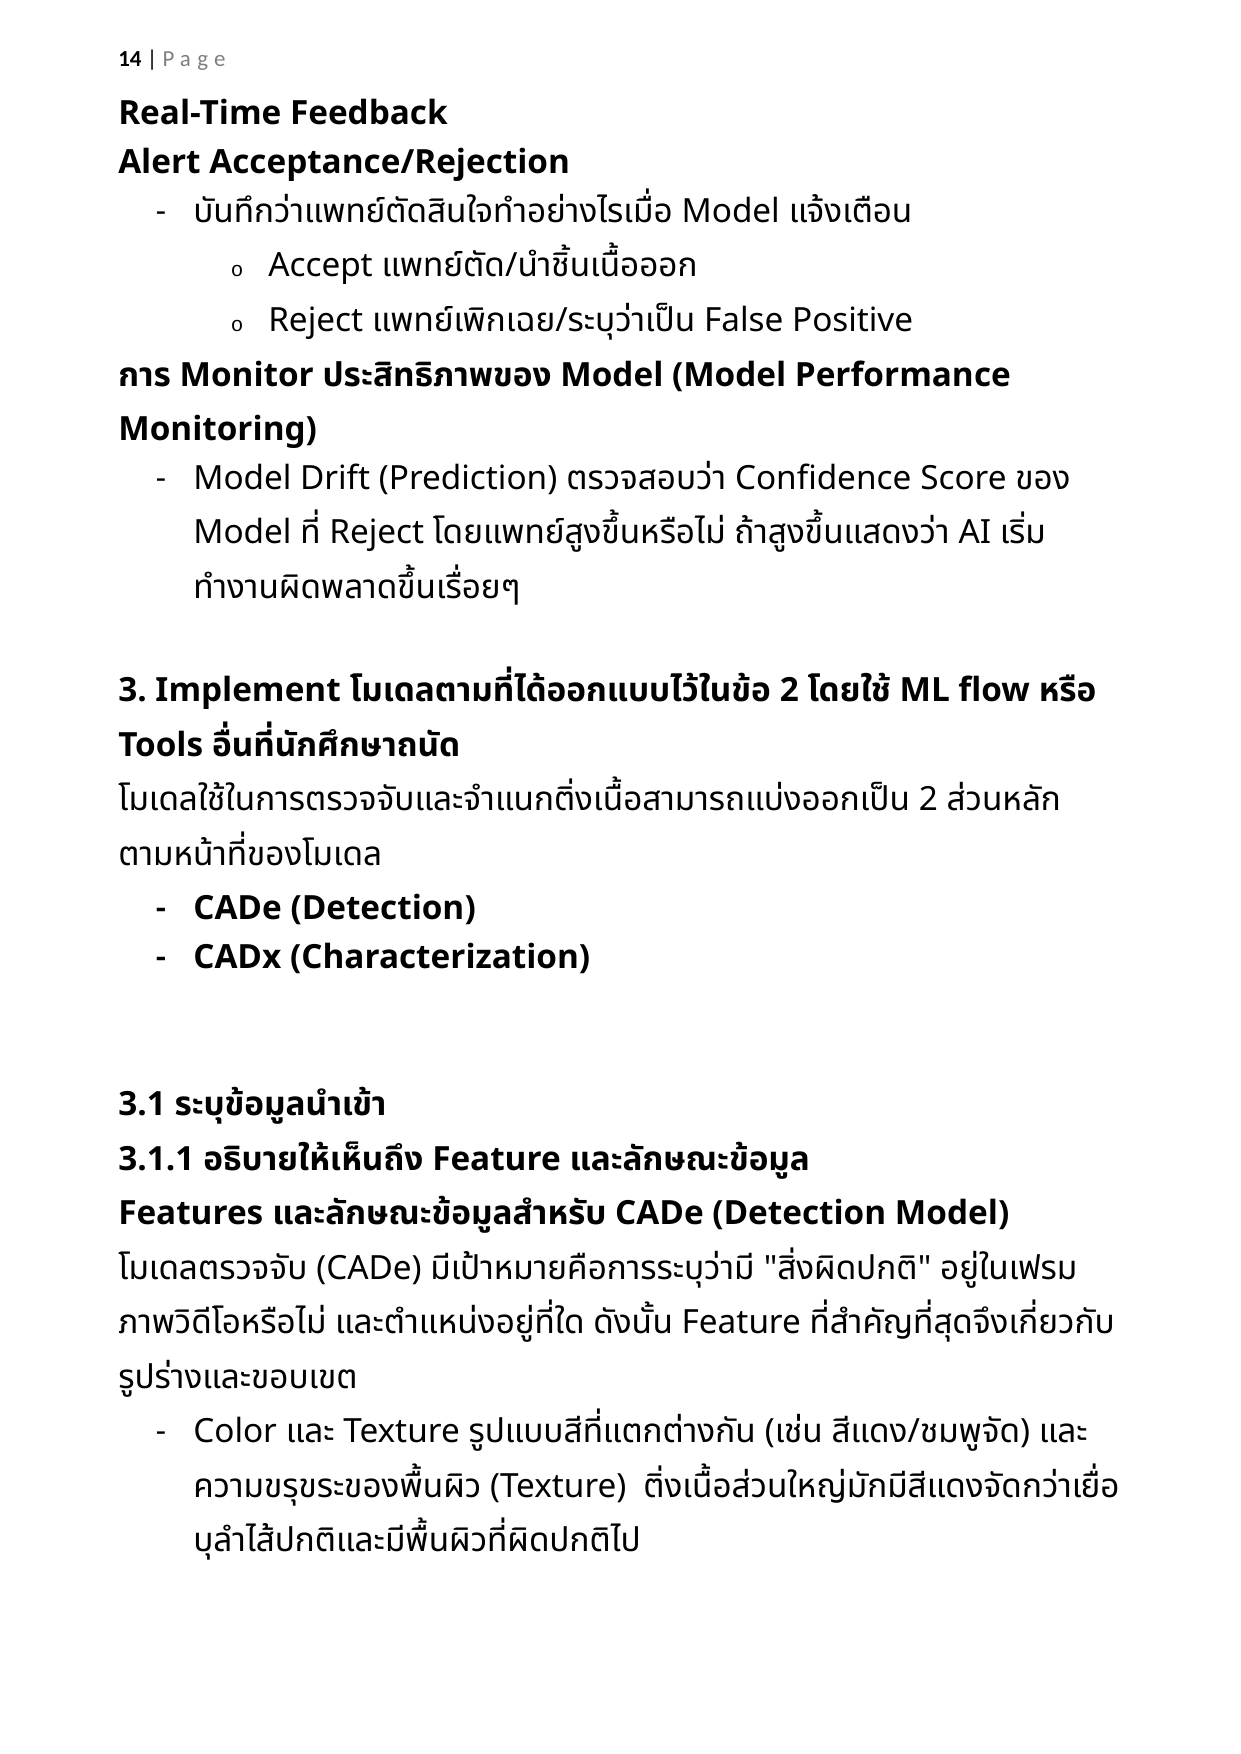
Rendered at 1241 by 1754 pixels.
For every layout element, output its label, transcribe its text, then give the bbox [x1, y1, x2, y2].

text โมเดลใช้ในการตรวจจับและจำแนกติ่งเนื้อสามารถแบ่งออกเป็น 2 ส่วนหลัก ตามหน้าที่ของโมเดล [118, 775, 1122, 880]
text 3. Implement โมเดลตามที่ได้ออกแบบไว้ในข้อ 2 โดยใช้ ML flow หรือ Tools อื่นที่นักศึกษาถนัด [118, 666, 1122, 771]
text 3.1 ระบุข้อมูลนำเข้า [118, 1080, 1122, 1131]
list Reject แพทย์เพิกเฉย/ระบุว่าเป็น False Positive [231, 296, 1122, 346]
list Model Drift (Prediction) ตรวจสอบว่า Confidence Score ของ Model ที่ Reject โดยแพทย์สูงขึ้นหรือไม่ ถ้าสูงขึ้นแสดงว่า AI เริ่มทำงานผิดพลาดขึ้นเรื่อยๆ [156, 453, 1122, 613]
text โมเดลตรวจจับ (CADe) มีเป้าหมายคือการระบุว่ามี "สิ่งผิดปกติ" อยู่ในเฟรมภาพวิดีโอหรือไม่ และตำแหน่งอยู่ที่ใด ดังนั้น Feature ที่สำคัญที่สุดจึงเกี่ยวกับรูปร่างและขอบเขต [118, 1244, 1122, 1403]
list CADe (Detection) [156, 884, 1122, 929]
text Features และลักษณะข้อมูลสำหรับ CADe (Detection Model) [118, 1189, 1122, 1240]
text 3.1.1 อธิบายให้เห็นถึง Feature และลักษณะข้อมูล [118, 1134, 1122, 1185]
text Real-Time Feedback [118, 89, 1122, 134]
list Accept แพทย์ตัด/นำชิ้นเนื้อออก [231, 241, 1122, 292]
text การ Monitor ประสิทธิภาพของ Model (Model Performance Monitoring) [118, 350, 1122, 450]
list บันทึกว่าแพทย์ตัดสินใจทำอย่างไรเมื่อ Model แจ้งเตือน [156, 187, 1122, 237]
text Alert Acceptance/Rejection [118, 138, 1122, 183]
list CADx (Characterization) [156, 933, 1122, 978]
list Color และ Texture รูปแบบสีที่แตกต่างกัน (เช่น สีแดง/ชมพูจัด) และความขรุขระของพื้นผิว (Texture) ติ่งเนื้อส่วนใหญ่มักมีสีแดงจัดกว่าเยื่อบุลำไส้ปกติและมีพื้นผิวที่ผิดปกติไป [156, 1407, 1122, 1567]
